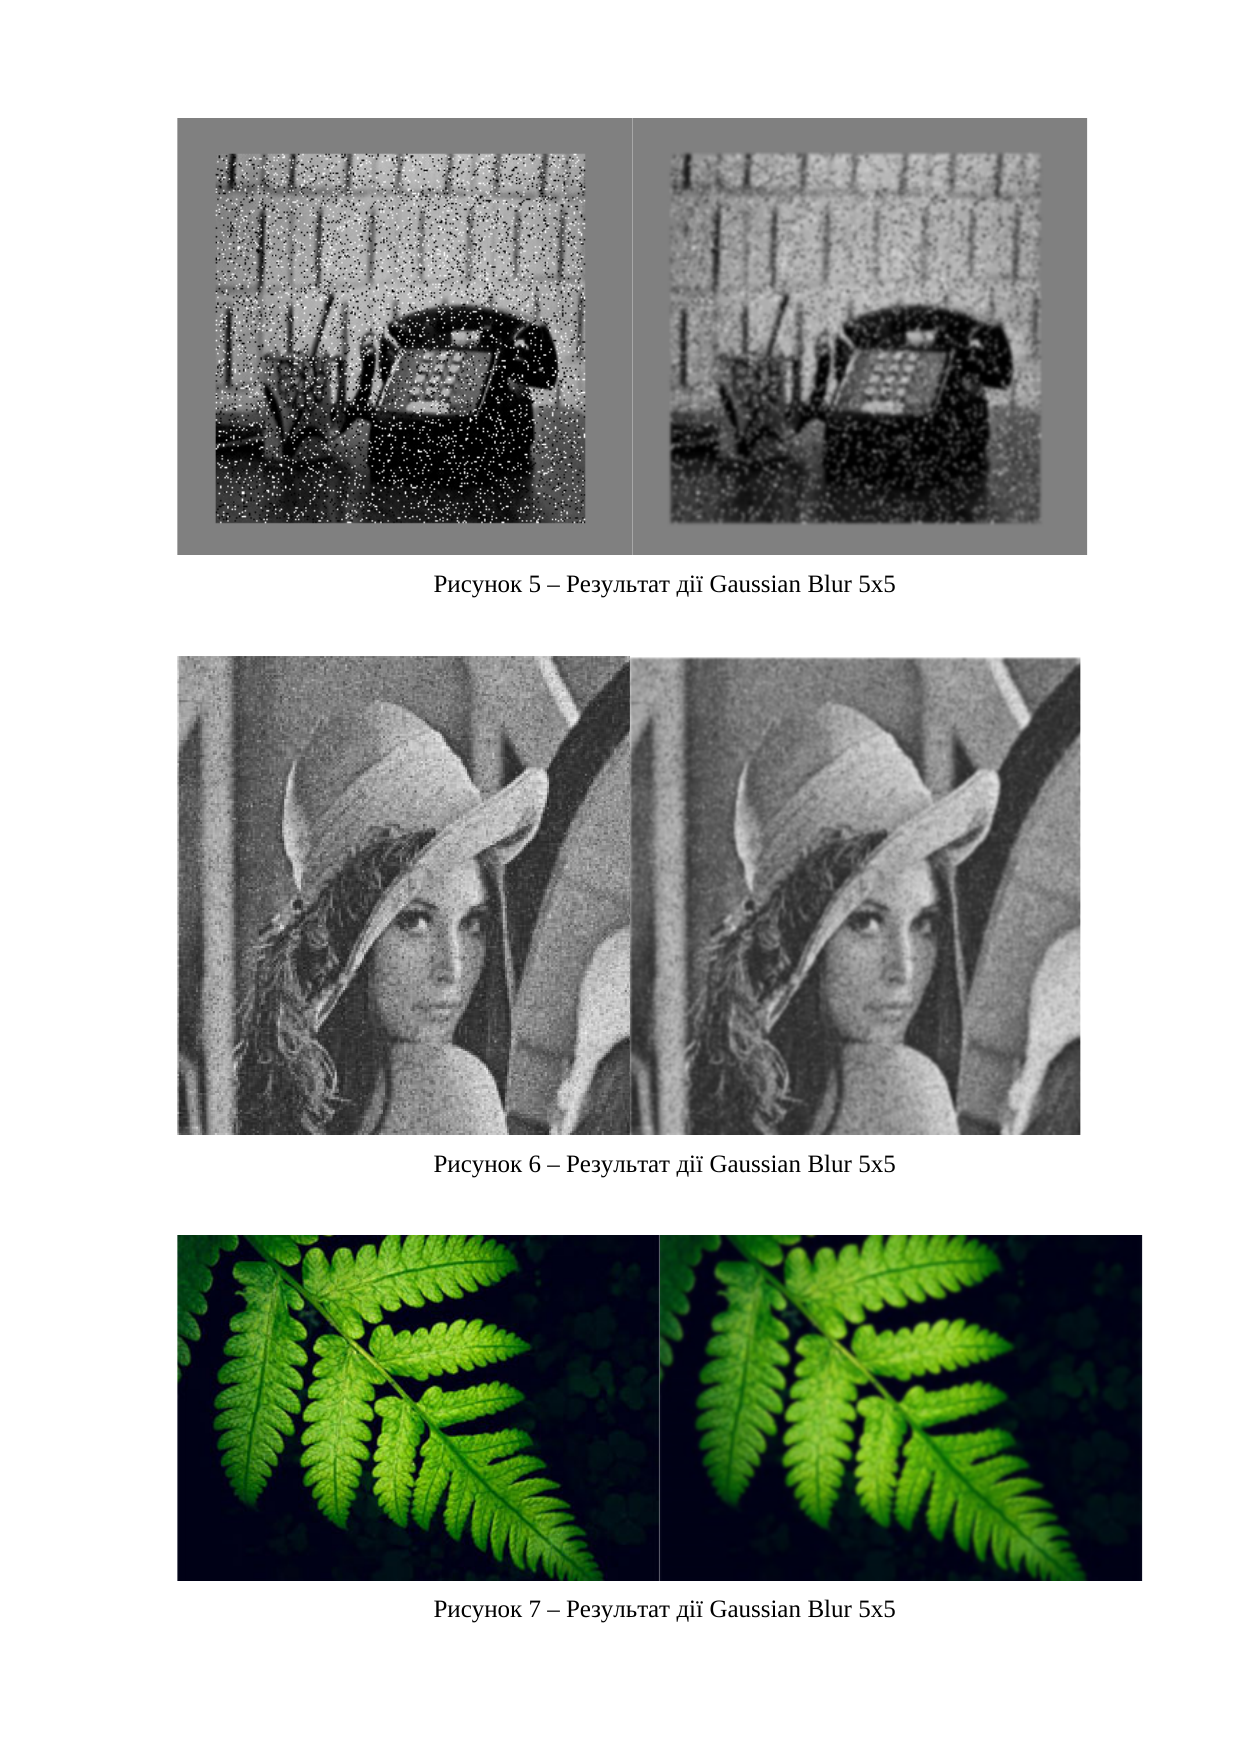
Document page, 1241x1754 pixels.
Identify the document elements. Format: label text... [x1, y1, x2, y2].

picture [177, 655, 1081, 1135]
list Рисунок 5 – Результат дії Gaussian Blur 5x5 [177, 569, 1152, 598]
list Рисунок 7 – Результат дії Gaussian Blur 5x5 [177, 1594, 1152, 1623]
list Рисунок 6 – Результат дії Gaussian Blur 5x5 [177, 1149, 1152, 1178]
picture [177, 118, 1088, 555]
picture [177, 1235, 1143, 1581]
